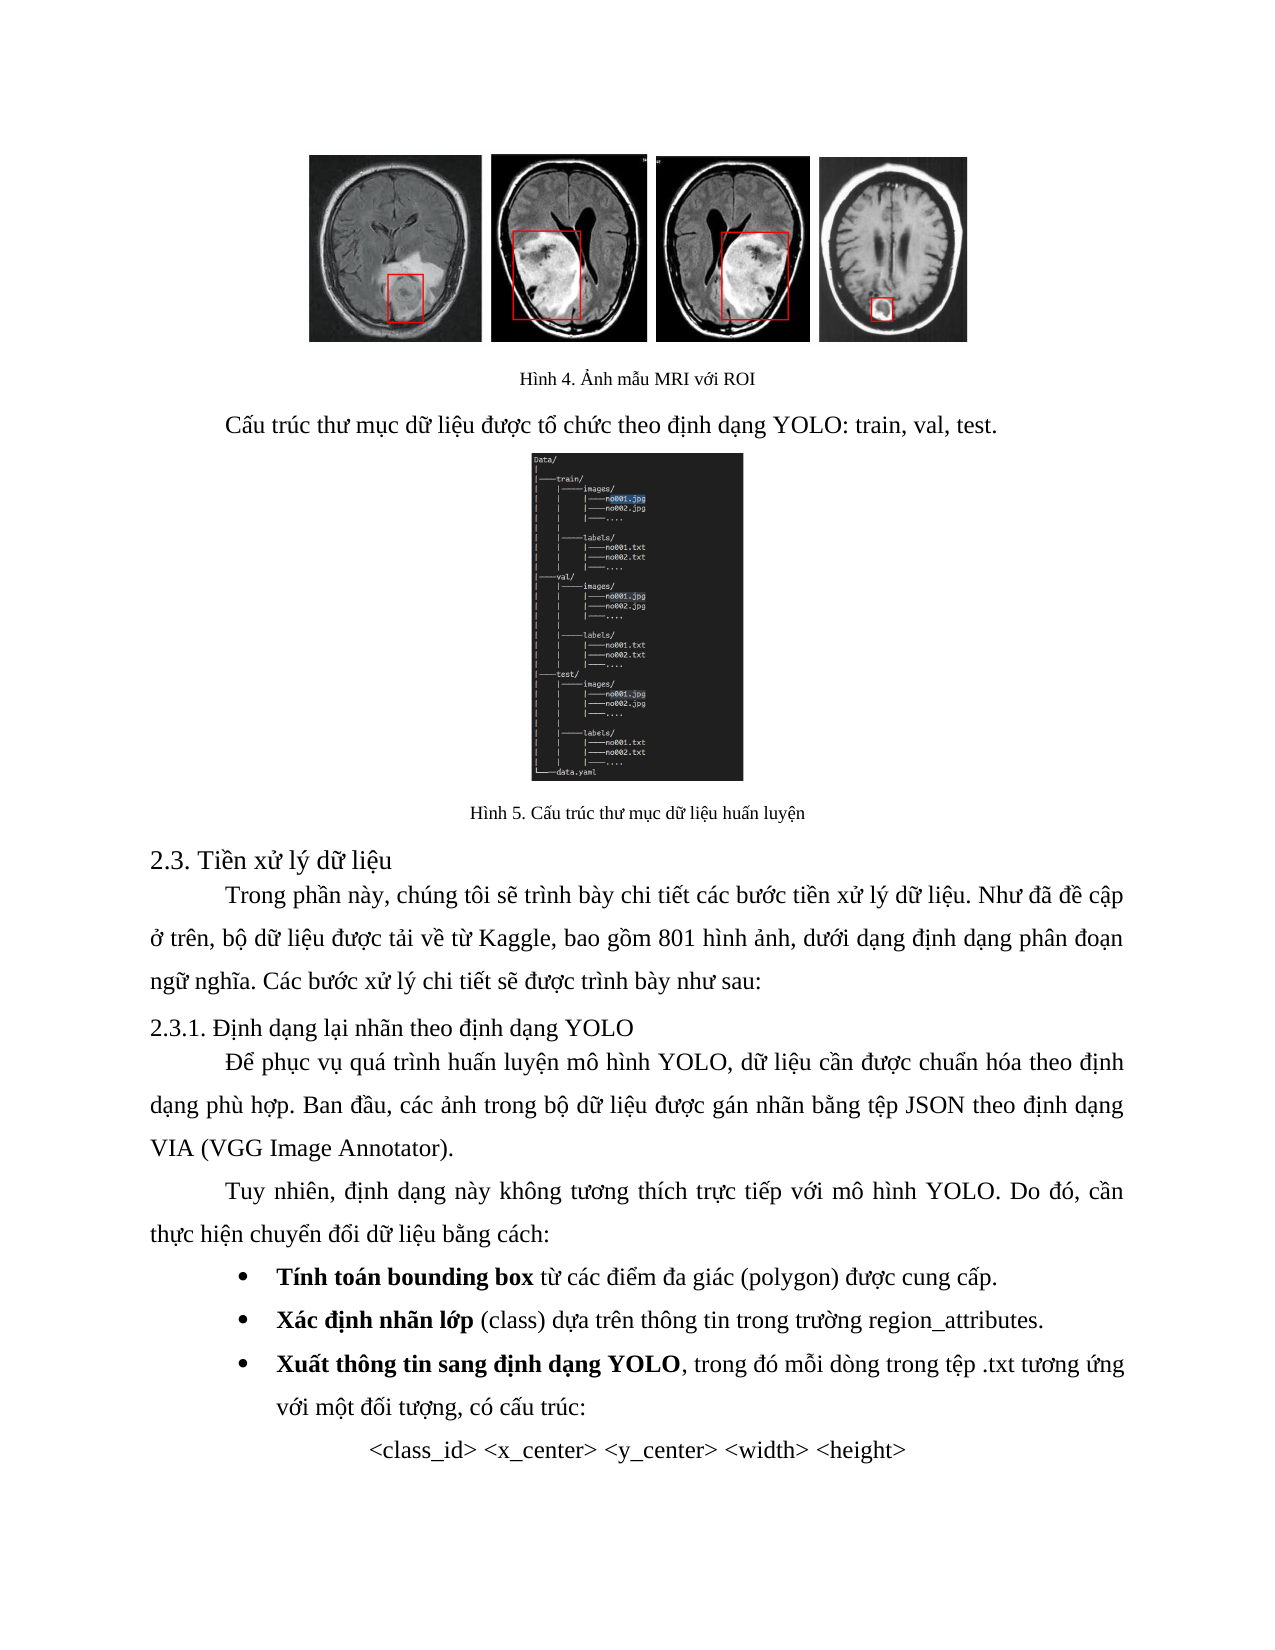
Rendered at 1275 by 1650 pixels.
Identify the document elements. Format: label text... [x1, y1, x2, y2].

list Trong phần này, chúng tôi sẽ trình bày chi tiết các bước tiền xử lý dữ liệu. Như đã đề cập ở trên, bộ dữ liệu được tải về từ Kaggle, bao gồm 801 hình ảnh, dưới dạng định dạng phân đoạn ngữ nghĩa. Các bước xử lý chi tiết sẽ được trình bày như sau: [150, 880, 1125, 995]
list Để phục vụ quá trình huấn luyện mô hình YOLO, dữ liệu cần được chuẩn hóa theo định dạng phù hợp. Ban đầu, các ảnh trong bộ dữ liệu được gán nhãn bằng tệp JSON theo định dạng VIA (VGG Image Annotator). [150, 1047, 1125, 1162]
list Xác định nhãn lớp (class) dựa trên thông tin trong trường region_attributes. [239, 1306, 1125, 1334]
picture [531, 453, 744, 781]
list Tuy nhiên, định dạng này không tương thích trực tiếp với mô hình YOLO. Do đó, cần thực hiện chuyển đổi dữ liệu bằng cách: [150, 1176, 1125, 1248]
list Xuất thông tin sang định dạng YOLO, trong đó mỗi dòng trong tệp .txt tương ứng với một đối tượng, có cấu trúc: [239, 1349, 1125, 1421]
list Tính toán bounding box từ các điểm đa giác (polygon) được cung cấp. [239, 1262, 1125, 1291]
subtitle 2.3.1. Định dạng lại nhãn theo định dạng YOLO [150, 1013, 1125, 1042]
subtitle 2.3. Tiền xử lý dữ liệu [150, 844, 1125, 875]
list Cấu trúc thư mục dữ liệu được tổ chức theo định dạng YOLO: train, val, test. [150, 411, 1125, 439]
text <class_id> <x_center> <y_center> <width> <height> [150, 1435, 1125, 1464]
picture [304, 150, 972, 347]
